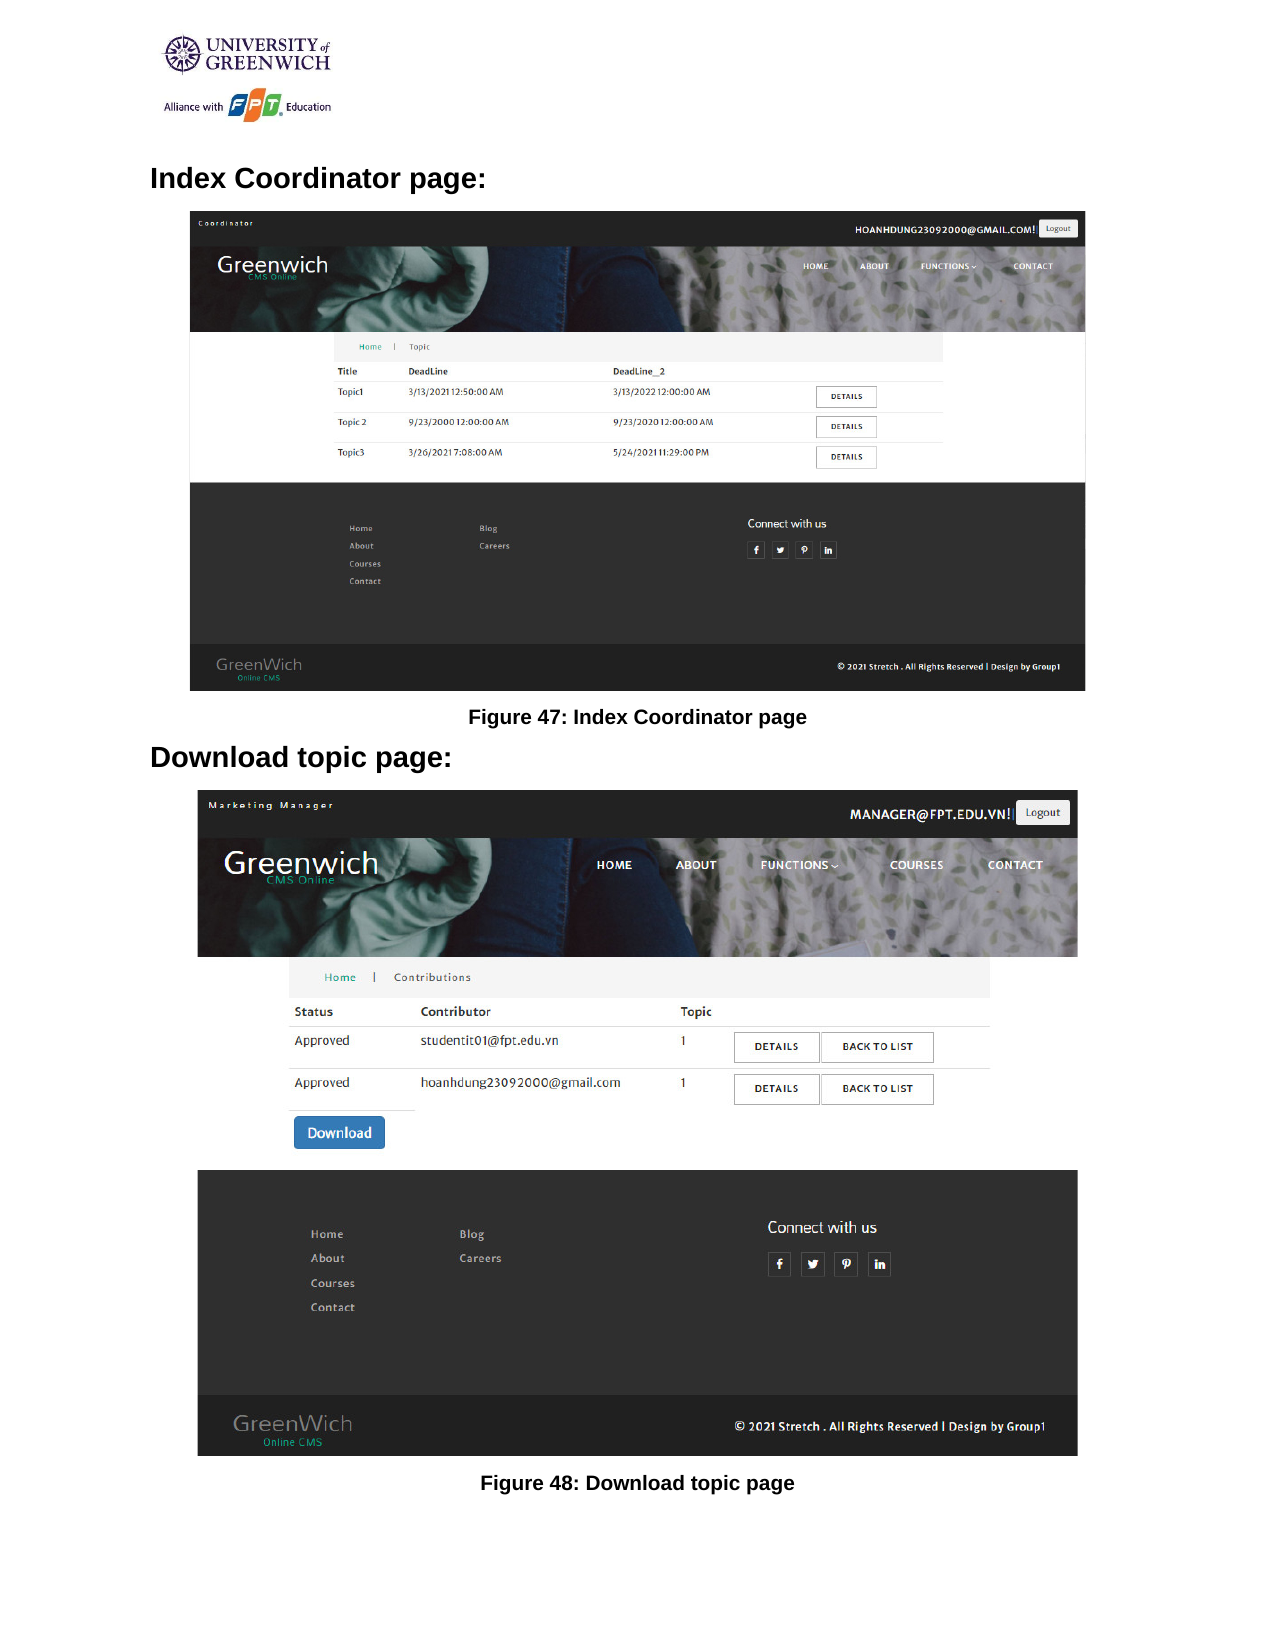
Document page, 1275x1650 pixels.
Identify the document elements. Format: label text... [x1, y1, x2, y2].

text Download topic page: [150, 740, 1125, 774]
text Figure 48: Download topic page [150, 1470, 1125, 1494]
text Index Coordinator page: [150, 161, 1125, 195]
picture [150, 21, 343, 133]
picture [197, 790, 1078, 1456]
picture [189, 211, 1086, 691]
text Figure 47: Index Coordinator page [150, 704, 1125, 728]
